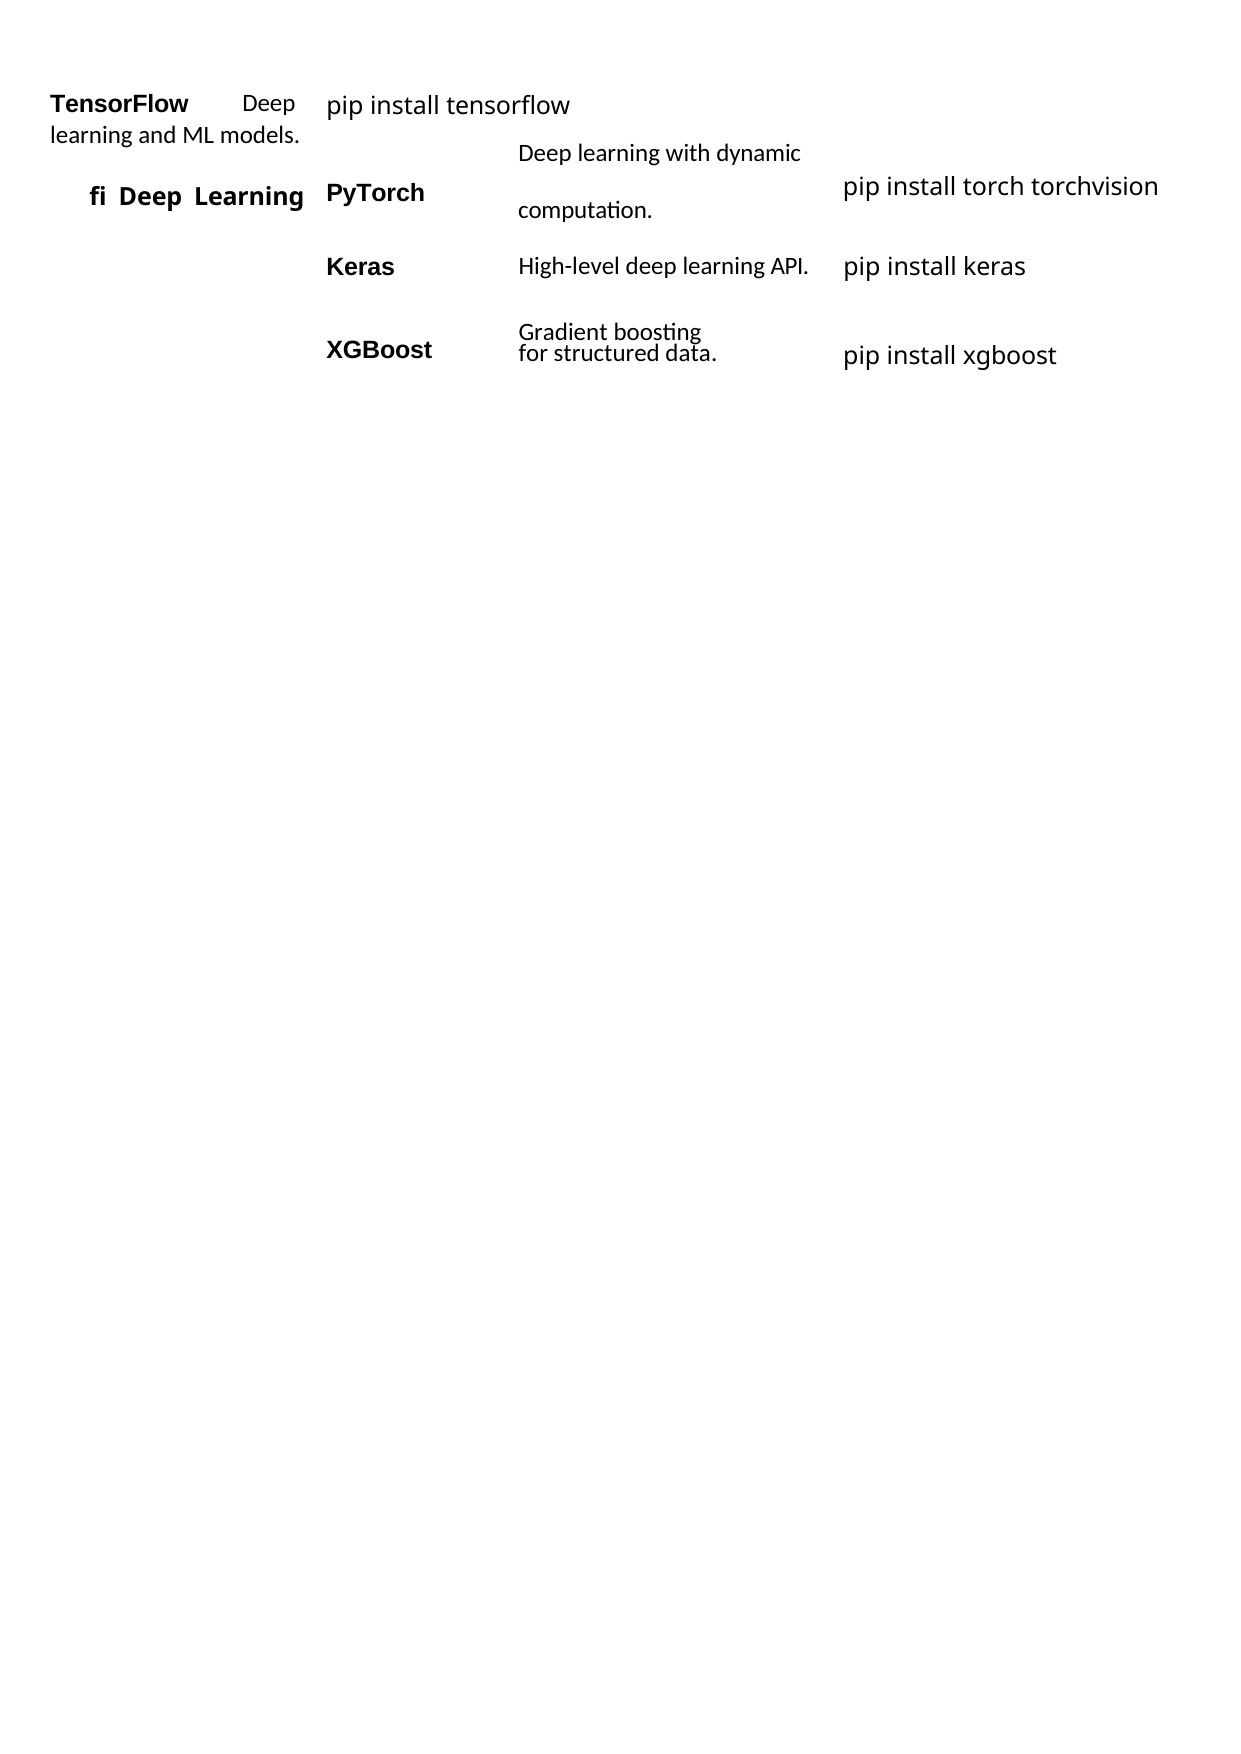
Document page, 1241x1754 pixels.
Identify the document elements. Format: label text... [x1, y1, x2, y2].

text PyTorch [326, 178, 428, 207]
text Keras High-level deep learning API. pip install keras [326, 249, 1226, 283]
text TensorFlow Deep learning and ML models. pip install tensorflow [50, 87, 316, 151]
text pip install torch torchvision [843, 178, 1226, 199]
text XGBoost Gradient boosting for structured data. [326, 316, 735, 367]
text TensorFlow Deep learning and ML models. pip install tensorflow [326, 87, 1226, 122]
text pip install xgboost [843, 337, 1226, 371]
text fi Deep Learning [89, 178, 309, 212]
text computation. [518, 199, 1226, 223]
text Deep learning with dynamic [518, 148, 1226, 165]
